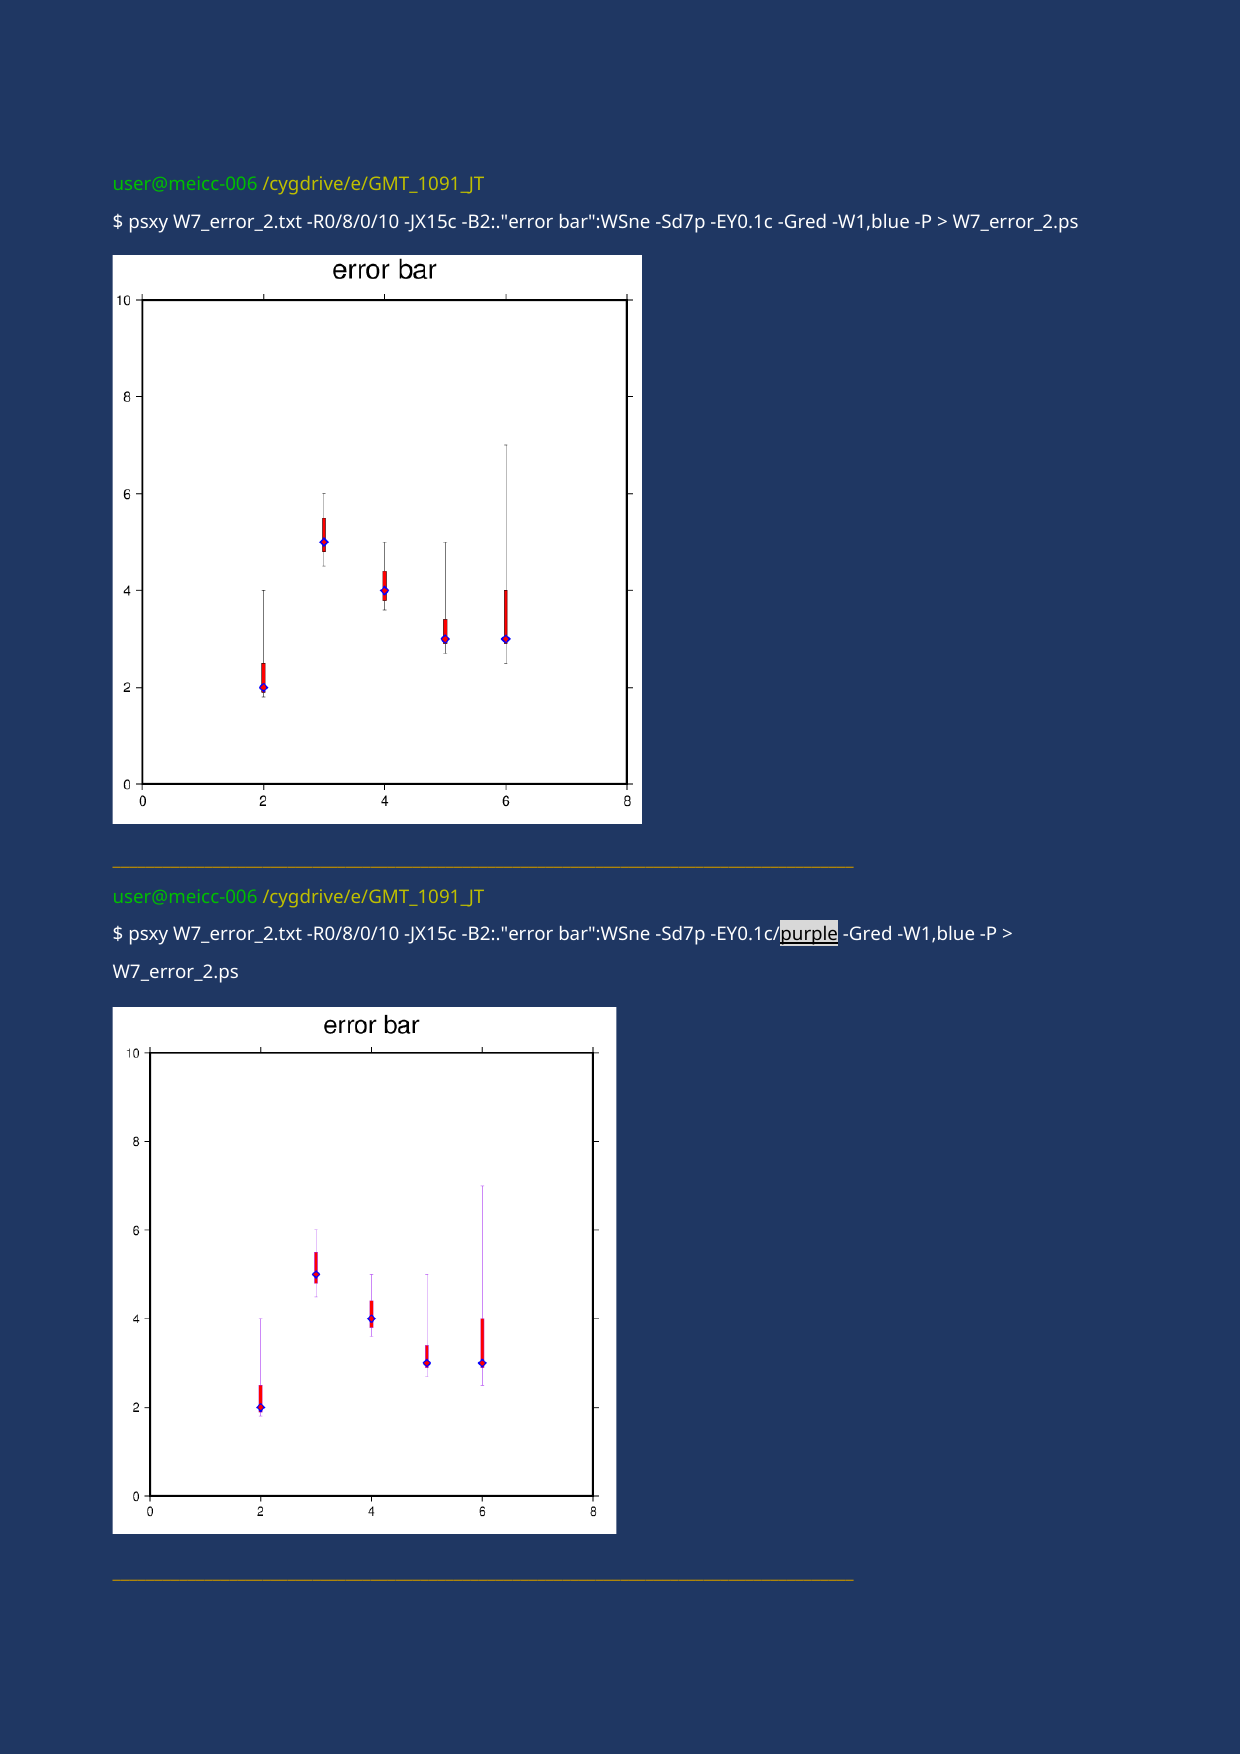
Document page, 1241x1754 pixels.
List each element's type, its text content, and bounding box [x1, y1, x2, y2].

picture [112, 255, 642, 824]
text user@meicc-006 /cygdrive/e/GMT_1091_JT [112, 164, 1128, 202]
picture [112, 1007, 617, 1534]
text $ psxy W7_error_2.txt -R0/8/0/10 -JX15c -B2:."error bar":WSne -Sd7p -EY0.1c -Gred -W1,blue -P > W7_error_2.ps [112, 202, 1128, 239]
text $ psxy W7_error_2.txt -R0/8/0/10 -JX15c -B2:."error bar":WSne -Sd7p -EY0.1c/purple -Gred -W1,blue -P > W7_error_2.ps [112, 914, 1128, 989]
text _________________________________________________________________________________________ [112, 839, 1128, 877]
text _________________________________________________________________________________________ [112, 1552, 1128, 1589]
text user@meicc-006 /cygdrive/e/GMT_1091_JT [112, 877, 1128, 914]
